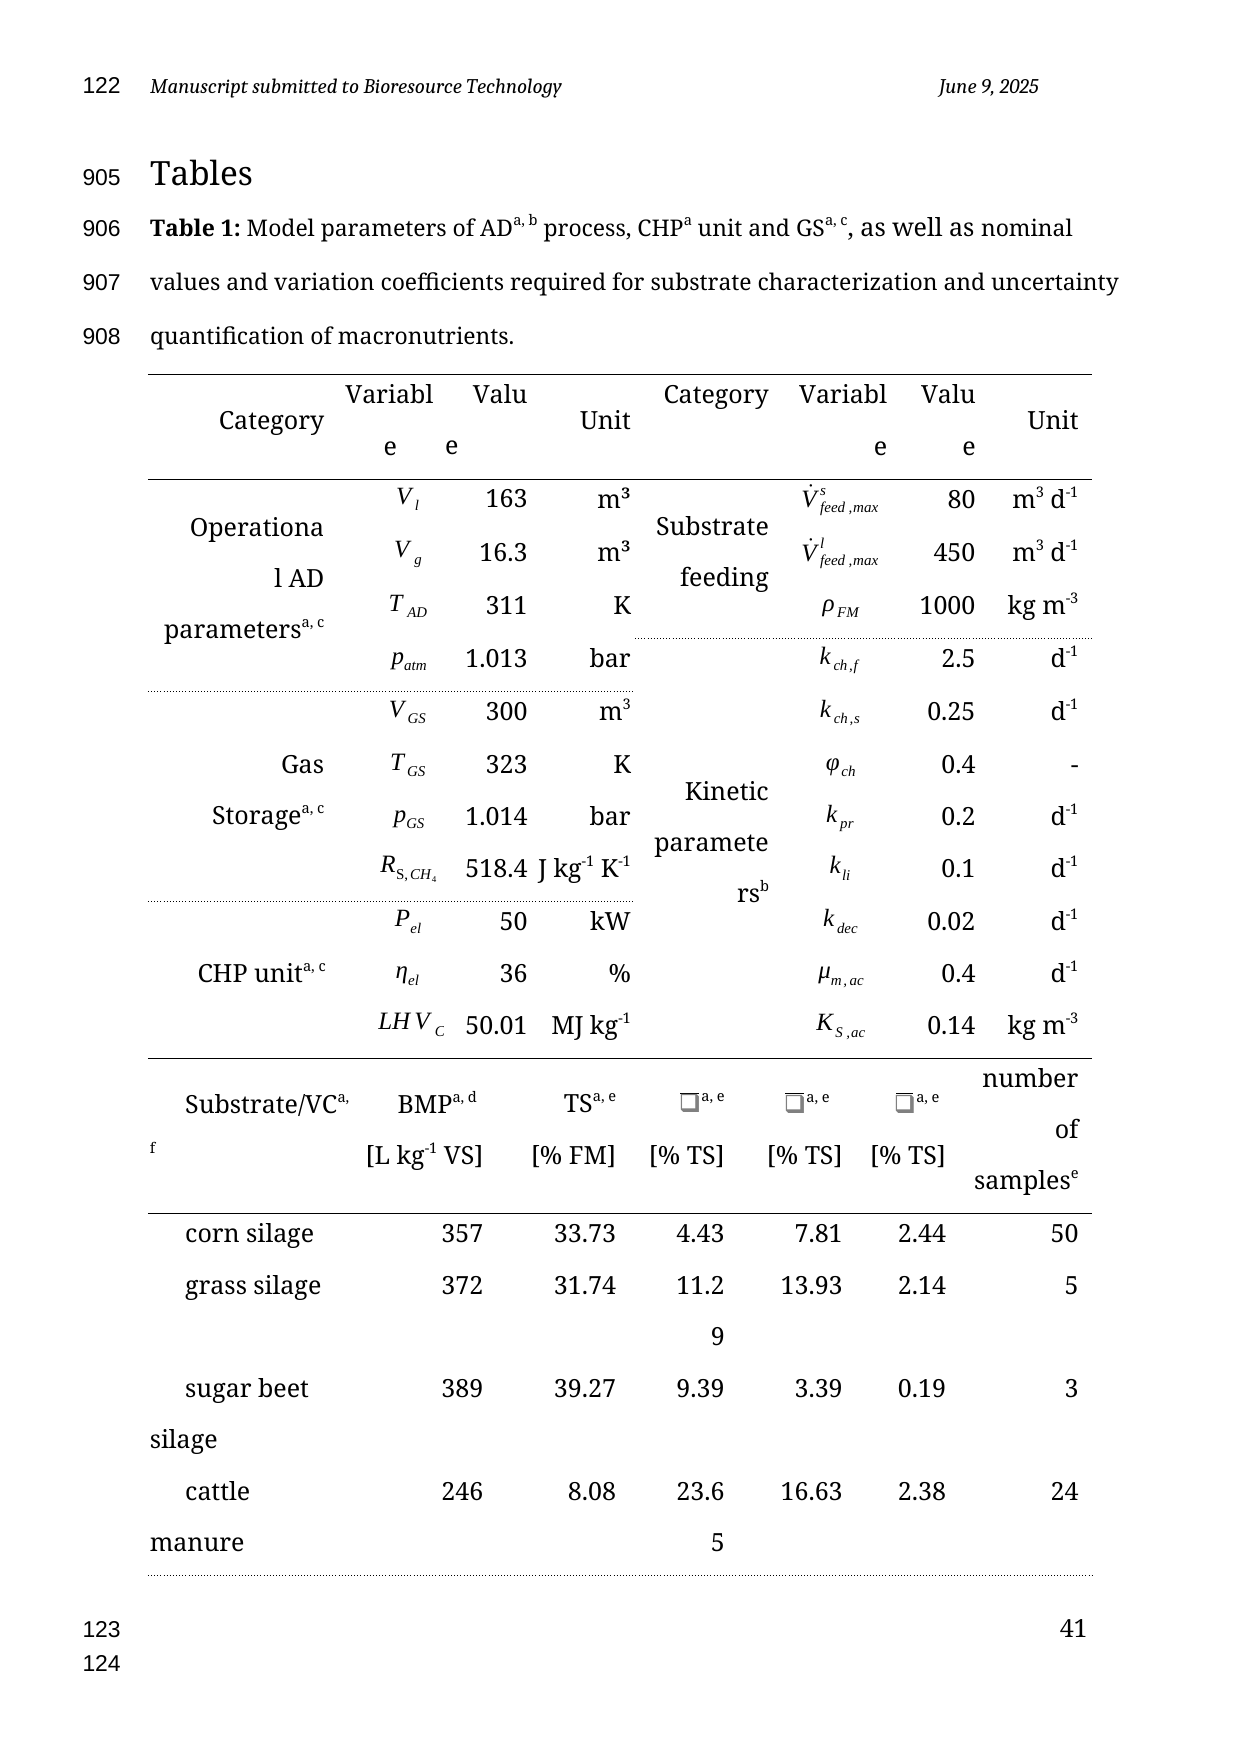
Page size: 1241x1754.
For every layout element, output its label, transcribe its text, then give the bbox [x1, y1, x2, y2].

table_header Category [635, 375, 783, 478]
table_cell 2.5 [901, 638, 989, 691]
table_cell d-1 [989, 849, 1092, 901]
table_cell [340, 638, 443, 691]
table_cell [340, 480, 443, 532]
table_cell 0.14 [901, 1006, 989, 1058]
table_cell corn silage [148, 1214, 354, 1266]
table_cell 13.93 [739, 1266, 857, 1369]
table_cell [783, 849, 901, 901]
table_cell 0.02 [901, 901, 989, 954]
table_cell 5 [960, 1266, 1092, 1369]
table_cell d-1 [989, 901, 1092, 954]
table_cell 2.38 [857, 1472, 960, 1575]
table_header Value [901, 375, 989, 478]
table_cell 3.39 [739, 1369, 857, 1472]
table_cell [340, 797, 443, 849]
table_cell d-1 [989, 638, 1092, 691]
table_cell K [532, 585, 635, 638]
table_cell 311 [443, 585, 532, 638]
table_cell % [532, 954, 635, 1006]
table_cell 0.4 [901, 744, 989, 797]
table_cell 11.29 [620, 1266, 738, 1369]
table_cell 39.27 [488, 1369, 620, 1472]
table_cell - [989, 744, 1092, 797]
table_cell [783, 480, 901, 532]
table_cell [340, 532, 443, 585]
table_header Unit [532, 375, 635, 478]
table_cell [783, 954, 901, 1006]
table_cell d-1 [989, 954, 1092, 1006]
table_cell [340, 849, 443, 901]
table_cell cattle manure [148, 1472, 354, 1575]
table_cell 50 [443, 901, 532, 954]
table_cell Gas Storagea, c [148, 691, 340, 901]
table_cell d-1 [989, 797, 1092, 849]
table_cell 163 [443, 480, 532, 532]
table_cell 24 [960, 1472, 1092, 1575]
table_cell 0.19 [857, 1369, 960, 1472]
table_cell [783, 1006, 901, 1058]
table_header Variable [783, 375, 901, 478]
table_cell sugar beet silage [148, 1369, 354, 1472]
table_cell a, e [% TS] [857, 1059, 960, 1213]
table_cell 36 [443, 954, 532, 1006]
table_cell 50.01 [443, 1006, 532, 1058]
table_cell 450 [901, 532, 989, 585]
table_cell 50 [960, 1214, 1092, 1266]
table_cell BMPa, d [L kg-1 VS] [355, 1059, 487, 1213]
table_cell Substrate feeding [635, 480, 783, 638]
table_cell [783, 744, 901, 797]
table_header Value [443, 375, 532, 478]
table_cell m³ [532, 480, 635, 532]
table_cell 389 [355, 1369, 487, 1472]
table_cell 8.08 [488, 1472, 620, 1575]
table_cell kg m-3 [989, 1006, 1092, 1058]
table_cell [783, 691, 901, 744]
table_cell 7.81 [739, 1214, 857, 1266]
table_cell [340, 585, 443, 638]
table_cell 80 [901, 480, 989, 532]
table_cell bar [532, 797, 635, 849]
table_header Variable [340, 375, 443, 478]
table_cell 33.73 [488, 1214, 620, 1266]
table_cell CHP unita, c [148, 901, 340, 1058]
table_cell 0.1 [901, 849, 989, 901]
table_cell [340, 1006, 443, 1058]
table_cell Substrate/VCa, f [148, 1059, 354, 1213]
table_cell 357 [355, 1214, 487, 1266]
table_cell TSa, e [% FM] [488, 1059, 620, 1213]
table_cell m3 d-1 [989, 480, 1092, 532]
table_cell 300 [443, 691, 532, 744]
table_cell 1.013 [443, 638, 532, 691]
table_cell J kg-1 K-1 [532, 849, 635, 901]
table_cell number of samplese [960, 1059, 1092, 1213]
table_cell a, e [% TS] [739, 1059, 857, 1213]
table_cell a, e [% TS] [620, 1059, 738, 1213]
table_cell [783, 585, 901, 638]
table_cell kg m-3 [989, 585, 1092, 638]
table_cell [340, 954, 443, 1006]
table_cell 0.25 [901, 691, 989, 744]
table_cell m3 d-1 [989, 532, 1092, 585]
table_header Unit [989, 375, 1092, 478]
table_cell MJ kg-1 [532, 1006, 635, 1058]
table_cell 4.43 [620, 1214, 738, 1266]
table_cell 23.65 [620, 1472, 738, 1575]
table_cell 246 [355, 1472, 487, 1575]
table_cell 3 [960, 1369, 1092, 1472]
table_cell 323 [443, 744, 532, 797]
table_cell 1000 [901, 585, 989, 638]
text Table 1: Model parameters of ADa, b process, CHPa unit and GSa, c, as well as nominal values and variation coefficients required for substrate characterization and uncertainty quantification of macronutrients. [150, 209, 1124, 352]
table_cell [783, 532, 901, 585]
table_cell 16.3 [443, 532, 532, 585]
table_cell K [532, 744, 635, 797]
table_cell kW [532, 901, 635, 954]
table_cell d-1 [989, 691, 1092, 744]
table_cell bar [532, 638, 635, 691]
table_cell 0.2 [901, 797, 989, 849]
table_cell 1.014 [443, 797, 532, 849]
table_cell Kinetic parametersb [635, 638, 783, 1058]
table_header Category [148, 375, 340, 478]
table_cell 9.39 [620, 1369, 738, 1472]
table_cell [340, 744, 443, 797]
table_cell grass silage [148, 1266, 354, 1369]
table_cell 31.74 [488, 1266, 620, 1369]
table_cell 2.14 [857, 1266, 960, 1369]
table_cell 0.4 [901, 954, 989, 1006]
table_cell [783, 797, 901, 849]
table_cell [340, 691, 443, 744]
table_cell [783, 638, 901, 691]
subtitle Tables [150, 150, 1090, 195]
table_cell 518.4 [443, 849, 532, 901]
table_cell Operational AD parametersa, c [148, 480, 340, 691]
table_cell [340, 901, 443, 954]
table_cell 372 [355, 1266, 487, 1369]
table_cell m³ [532, 532, 635, 585]
table_cell 16.63 [739, 1472, 857, 1575]
table_cell m3 [532, 691, 635, 744]
table_cell [783, 901, 901, 954]
table_cell 2.44 [857, 1214, 960, 1266]
